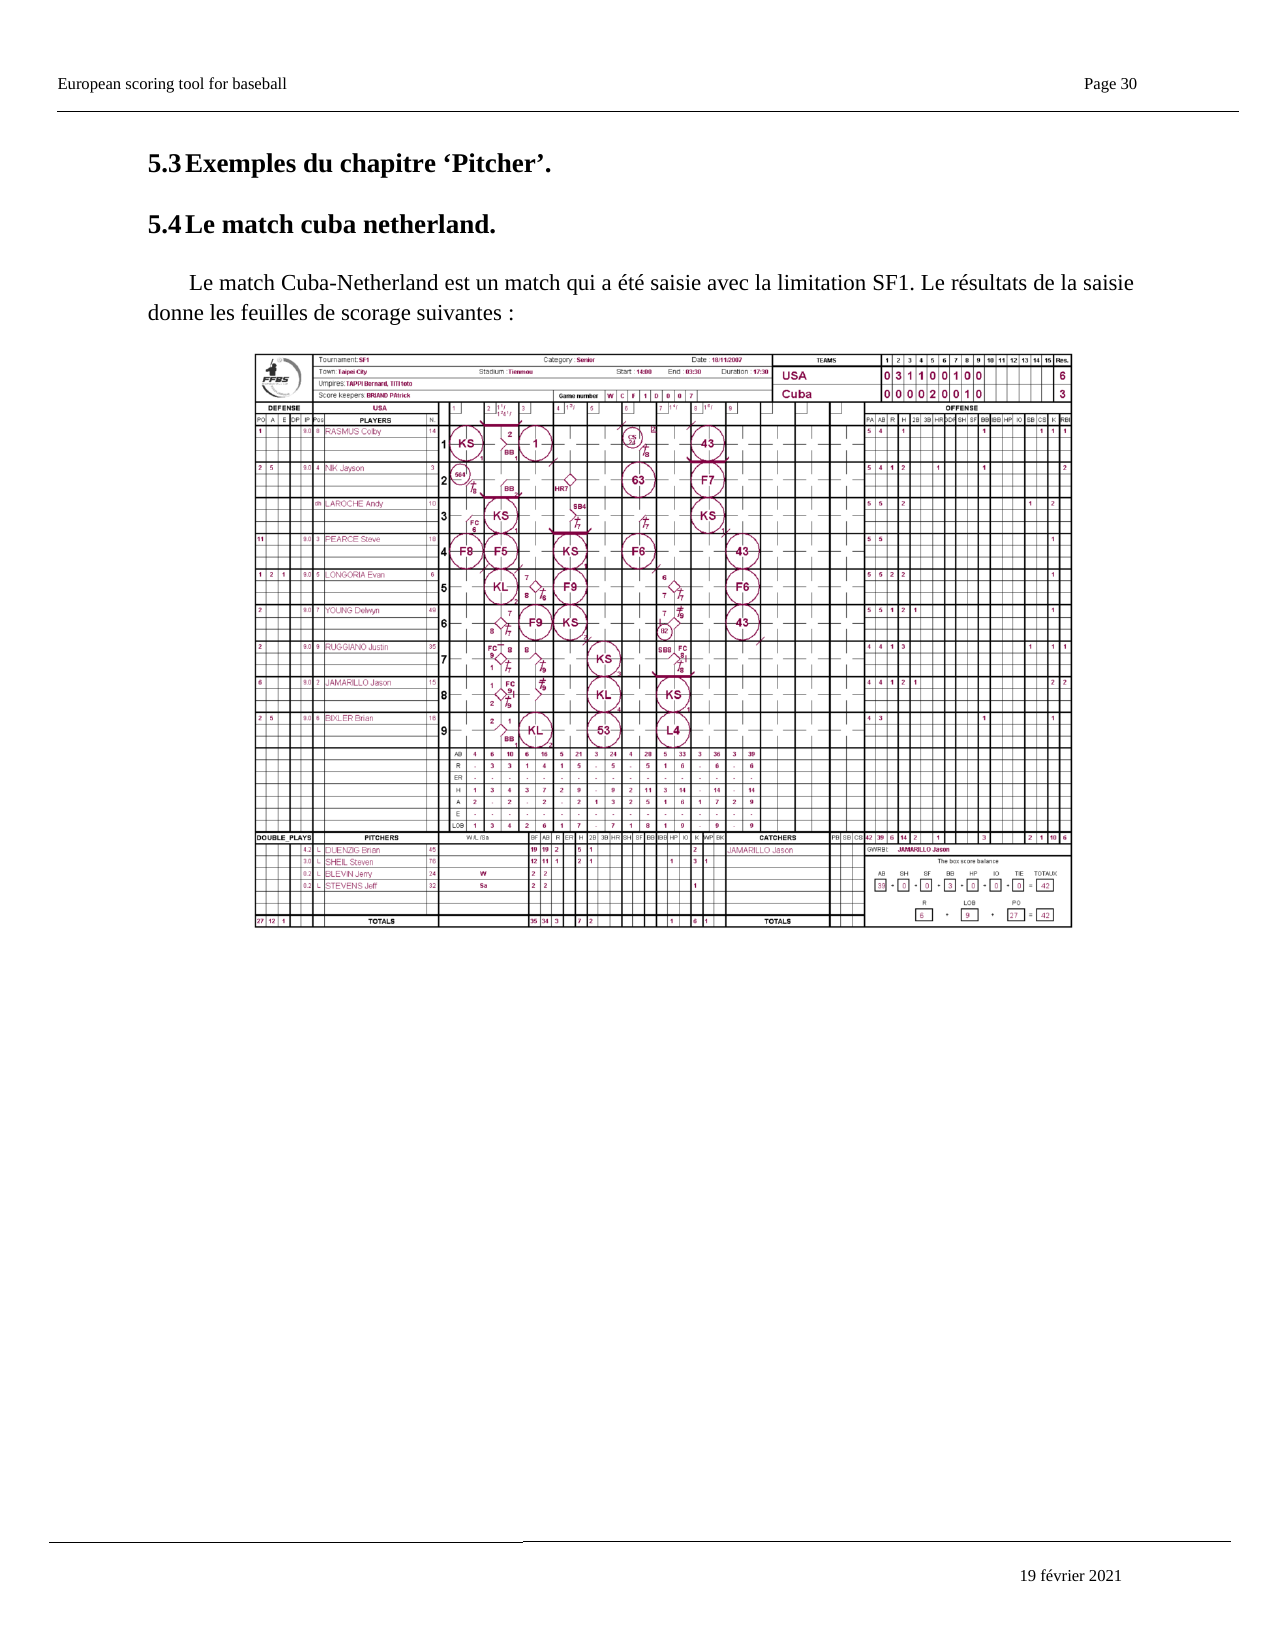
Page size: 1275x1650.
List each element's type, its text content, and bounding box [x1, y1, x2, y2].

text Le match Cuba-Netherland est un match qui a été saisie avec la limitation SF1. Le résultats de la saisie donne les feuilles de scorage suivantes : [148, 269, 1137, 326]
subtitle Exemples du chapitre ‘Pitcher’. [148, 148, 1137, 179]
subtitle Le match cuba netherland. [148, 208, 1137, 239]
picture [251, 350, 1075, 931]
